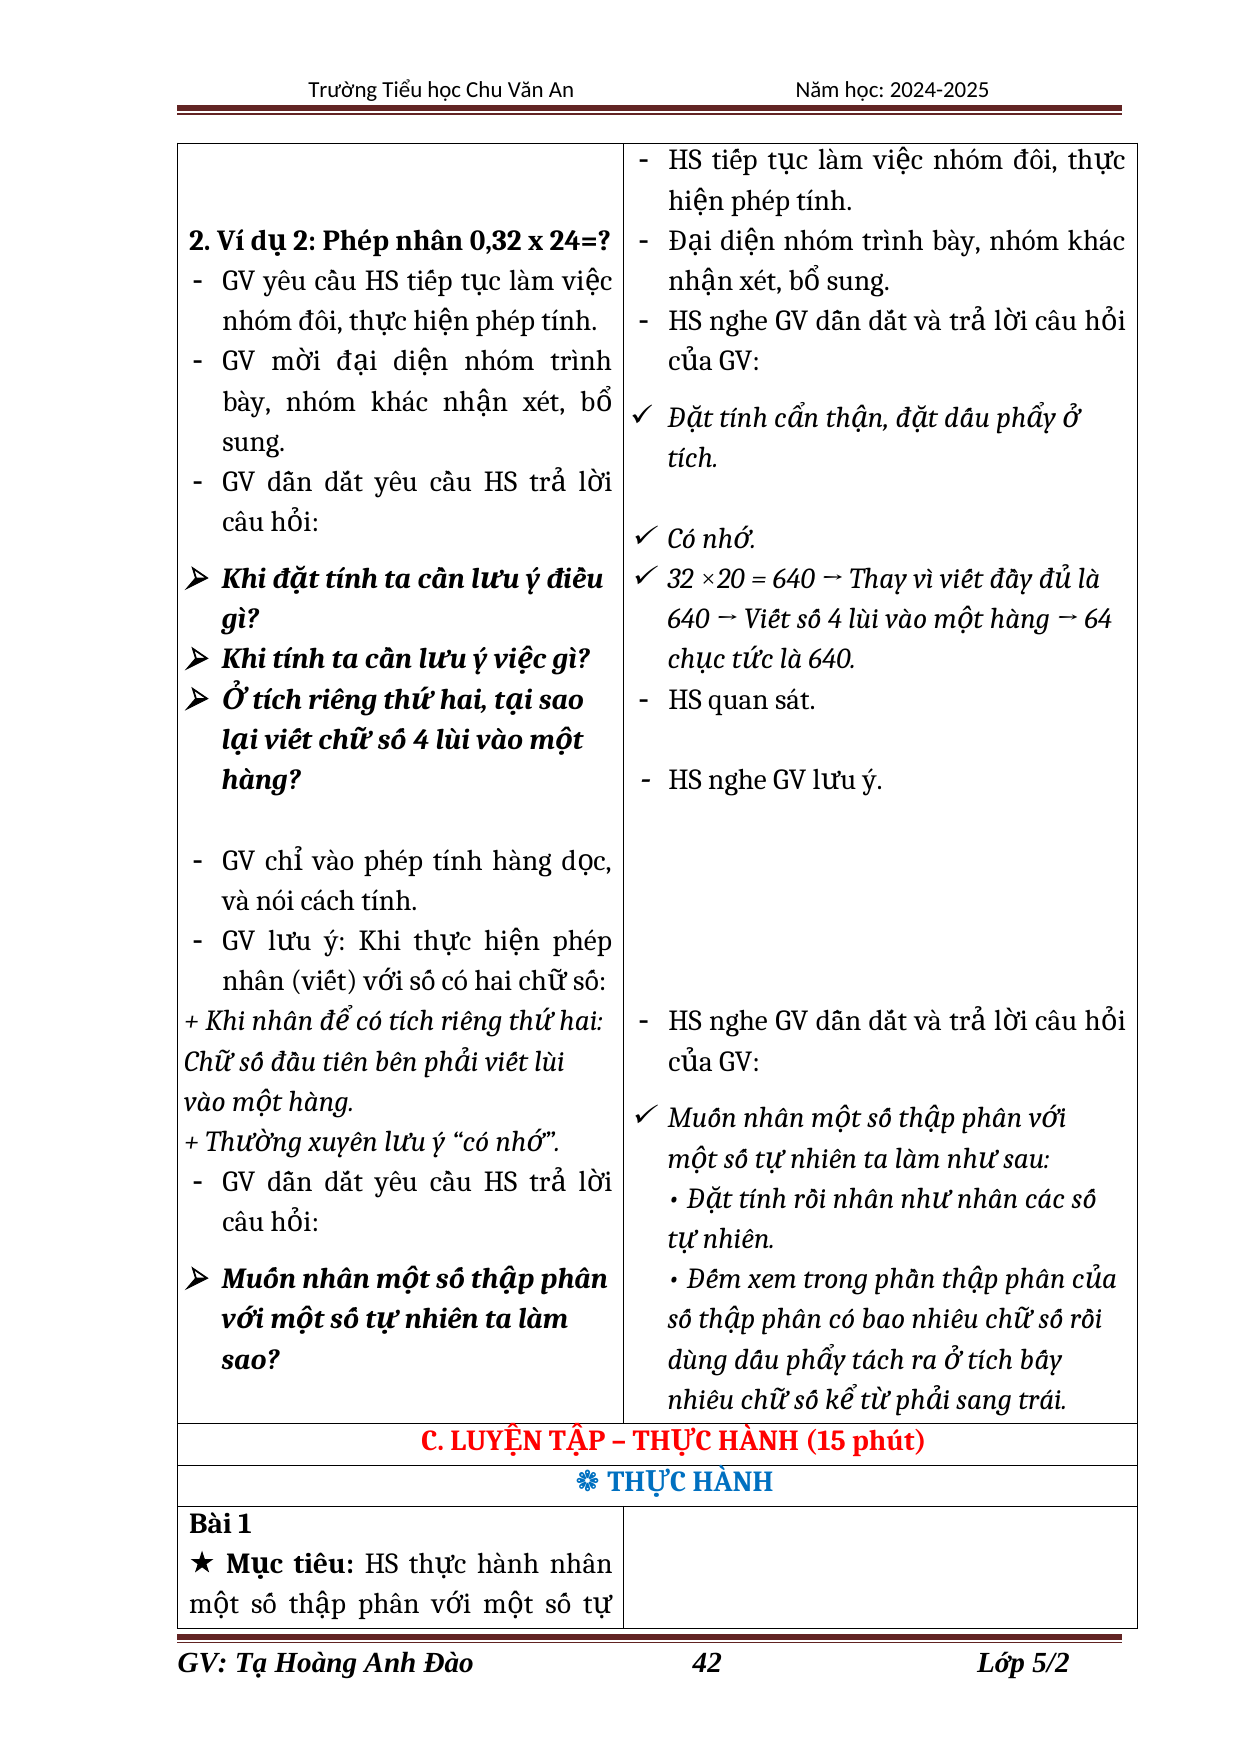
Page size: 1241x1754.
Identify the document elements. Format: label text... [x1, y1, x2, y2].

table_cell THỰC HÀNH [178, 1466, 1137, 1506]
table_cell C. LUYỆN TẬP – THỰC HÀNH (15 phút) [178, 1424, 1137, 1464]
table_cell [624, 1507, 1137, 1627]
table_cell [178, 144, 623, 1423]
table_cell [178, 1507, 623, 1627]
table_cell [624, 144, 1137, 1423]
